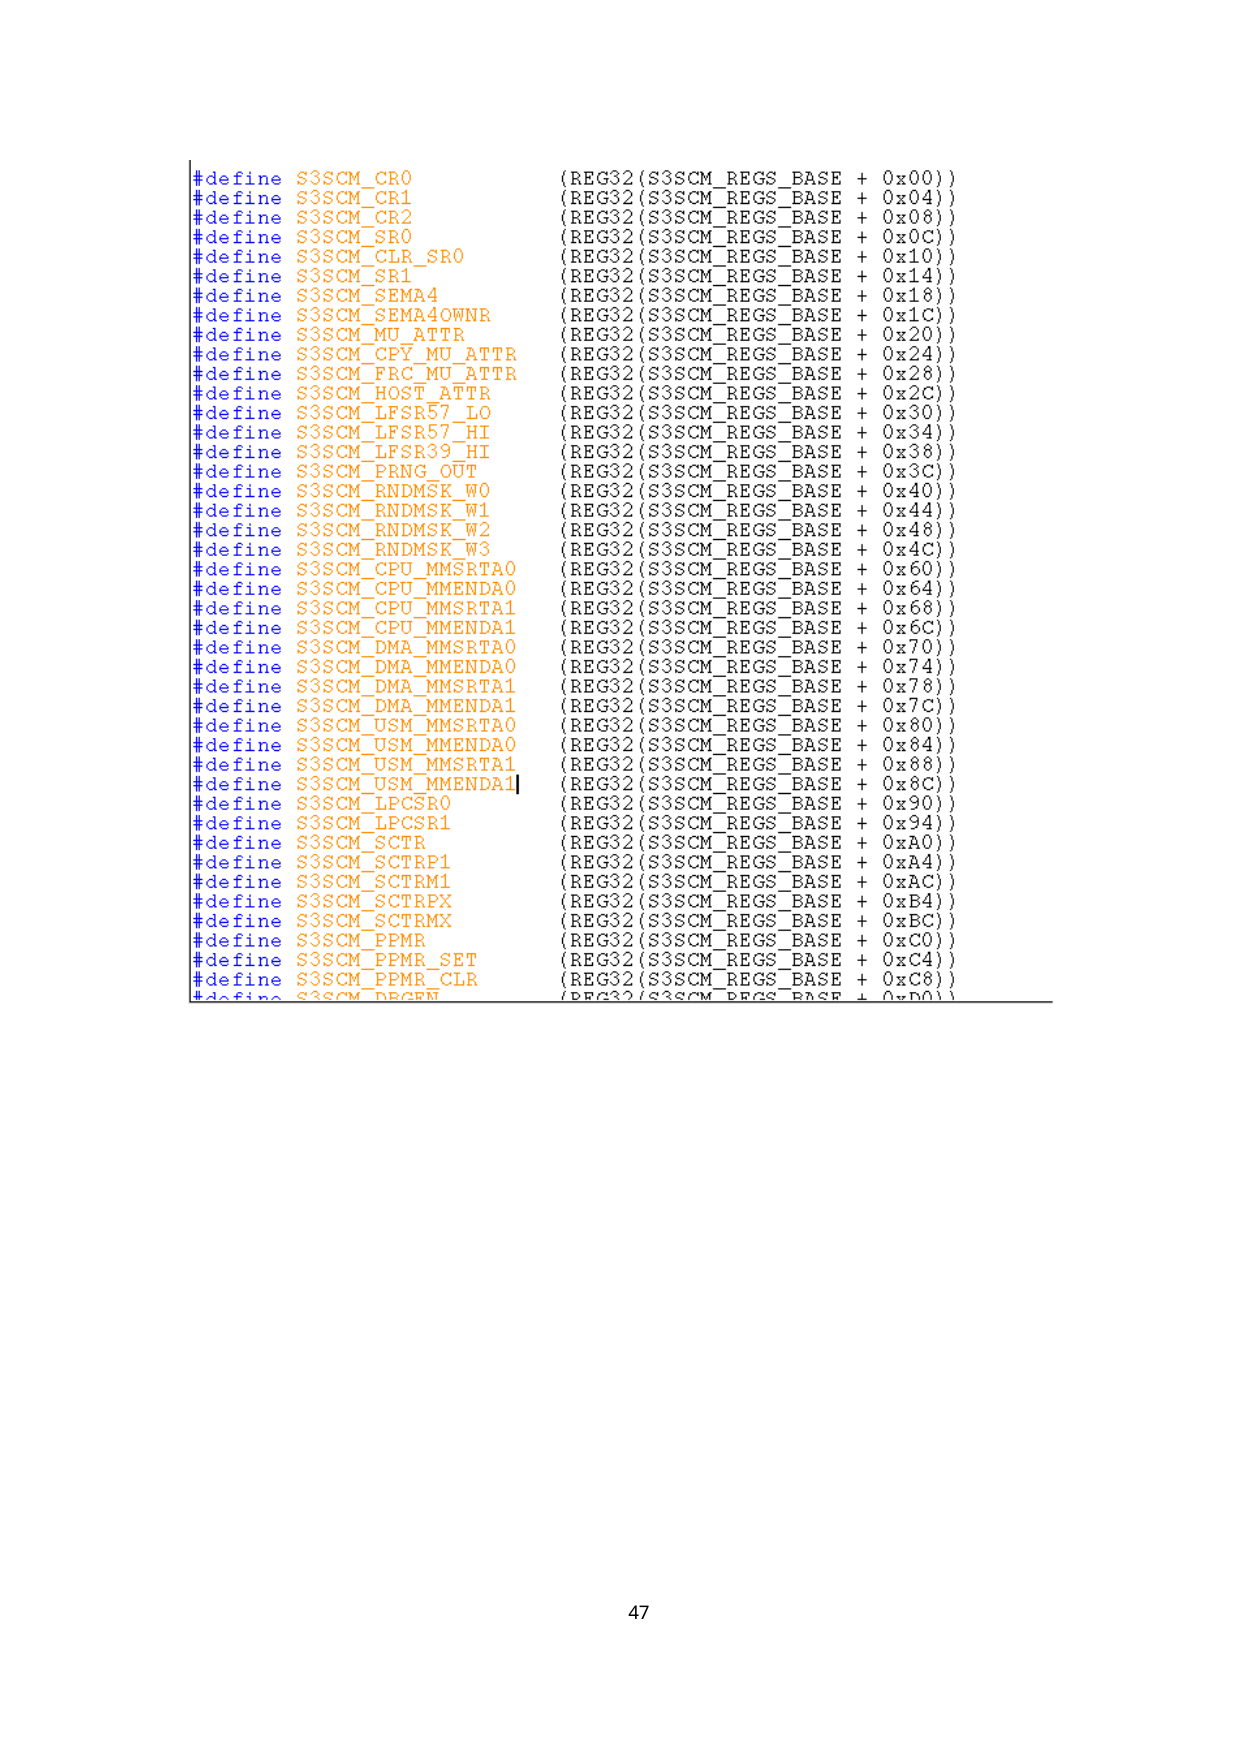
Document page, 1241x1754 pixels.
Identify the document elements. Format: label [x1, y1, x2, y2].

picture [187, 160, 1053, 1004]
